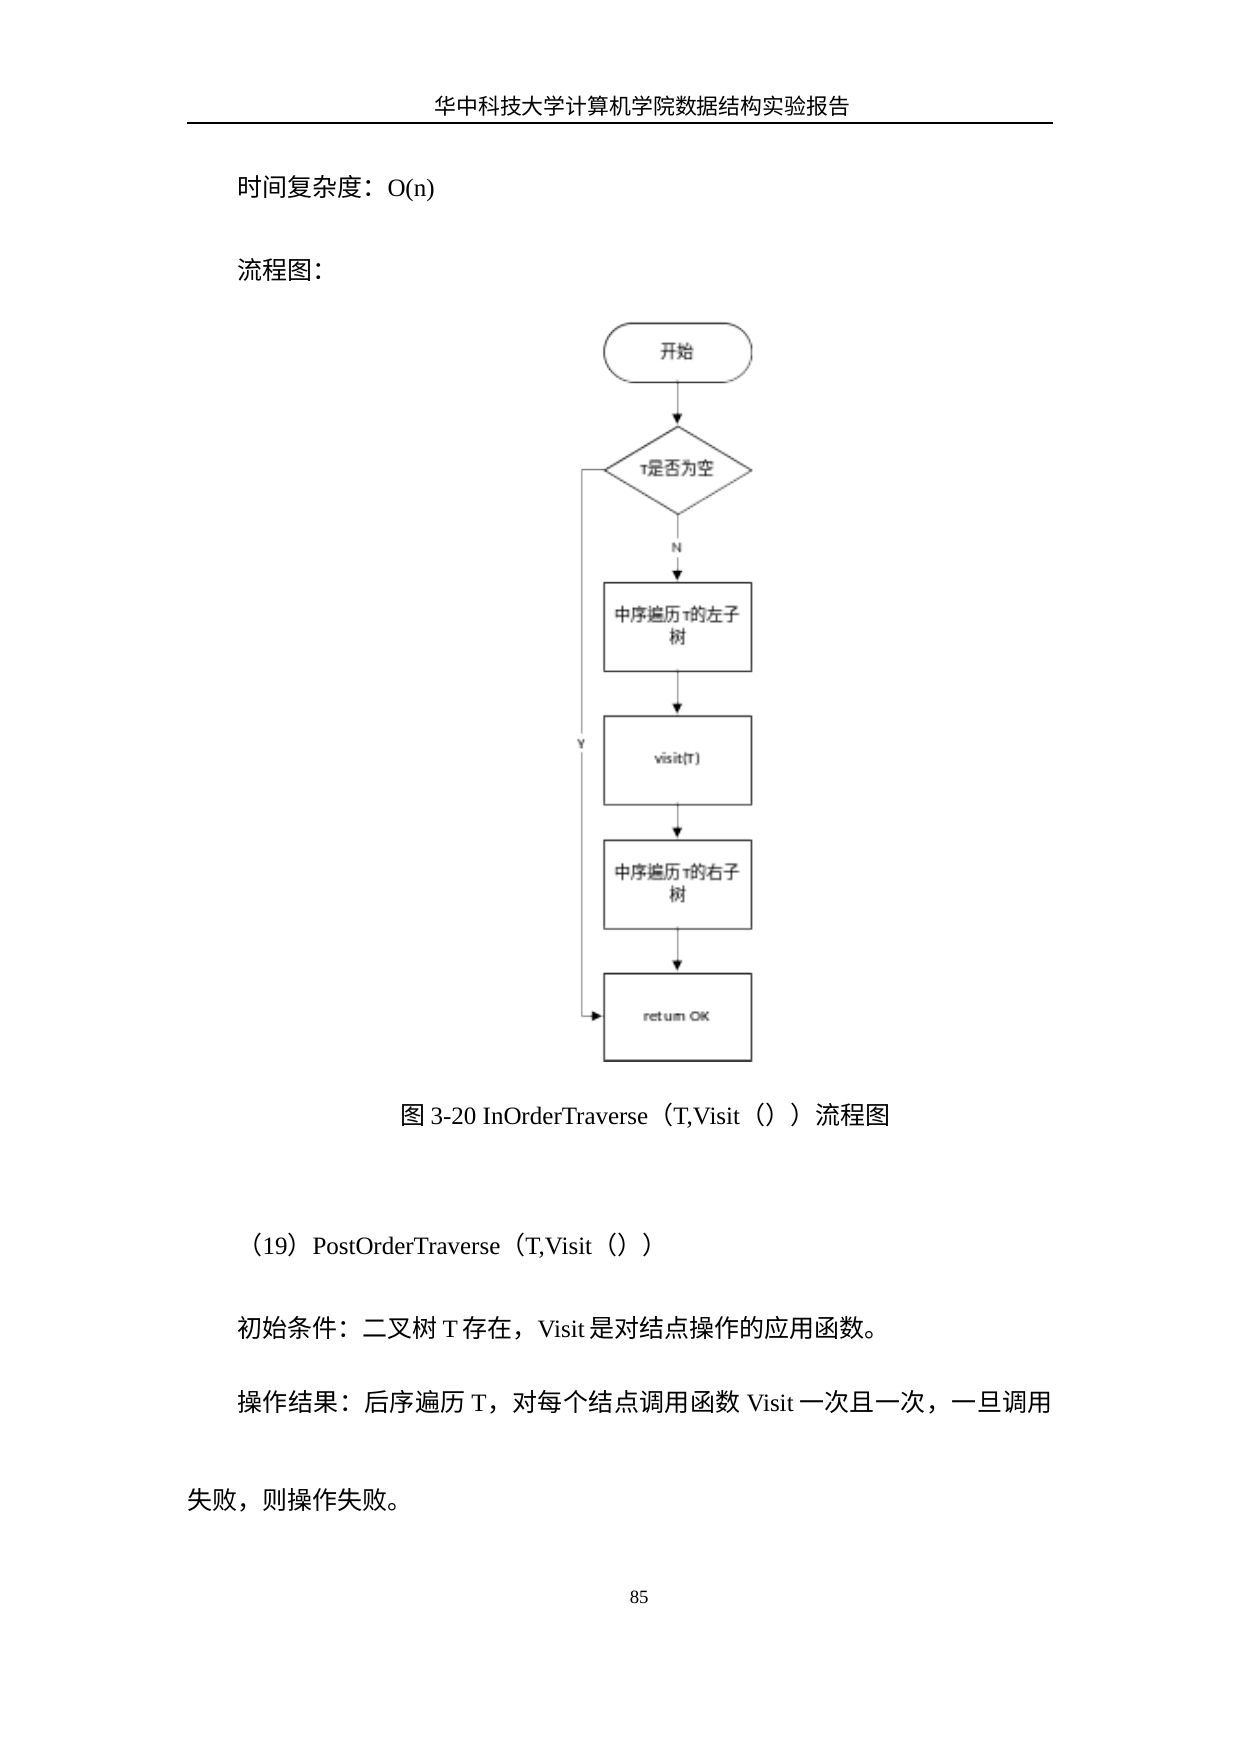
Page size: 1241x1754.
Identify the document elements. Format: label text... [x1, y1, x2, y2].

text 时间复杂度：O(n) [187, 153, 1053, 218]
text 流程图： [187, 236, 1053, 301]
text 图3-20 InOrderTraverse（T,Visit（））流程图 [187, 1081, 1053, 1146]
text （19）PostOrderTraverse（T,Visit（）） [187, 1211, 1053, 1276]
text 初始条件：二叉树T存在，Visit是对结点操作的应用函数。 [187, 1294, 1053, 1359]
text 操作结果：后序遍历T，对每个结点调用函数Visit一次且一次，一旦调用失败，则操作失败。 [187, 1368, 1053, 1531]
